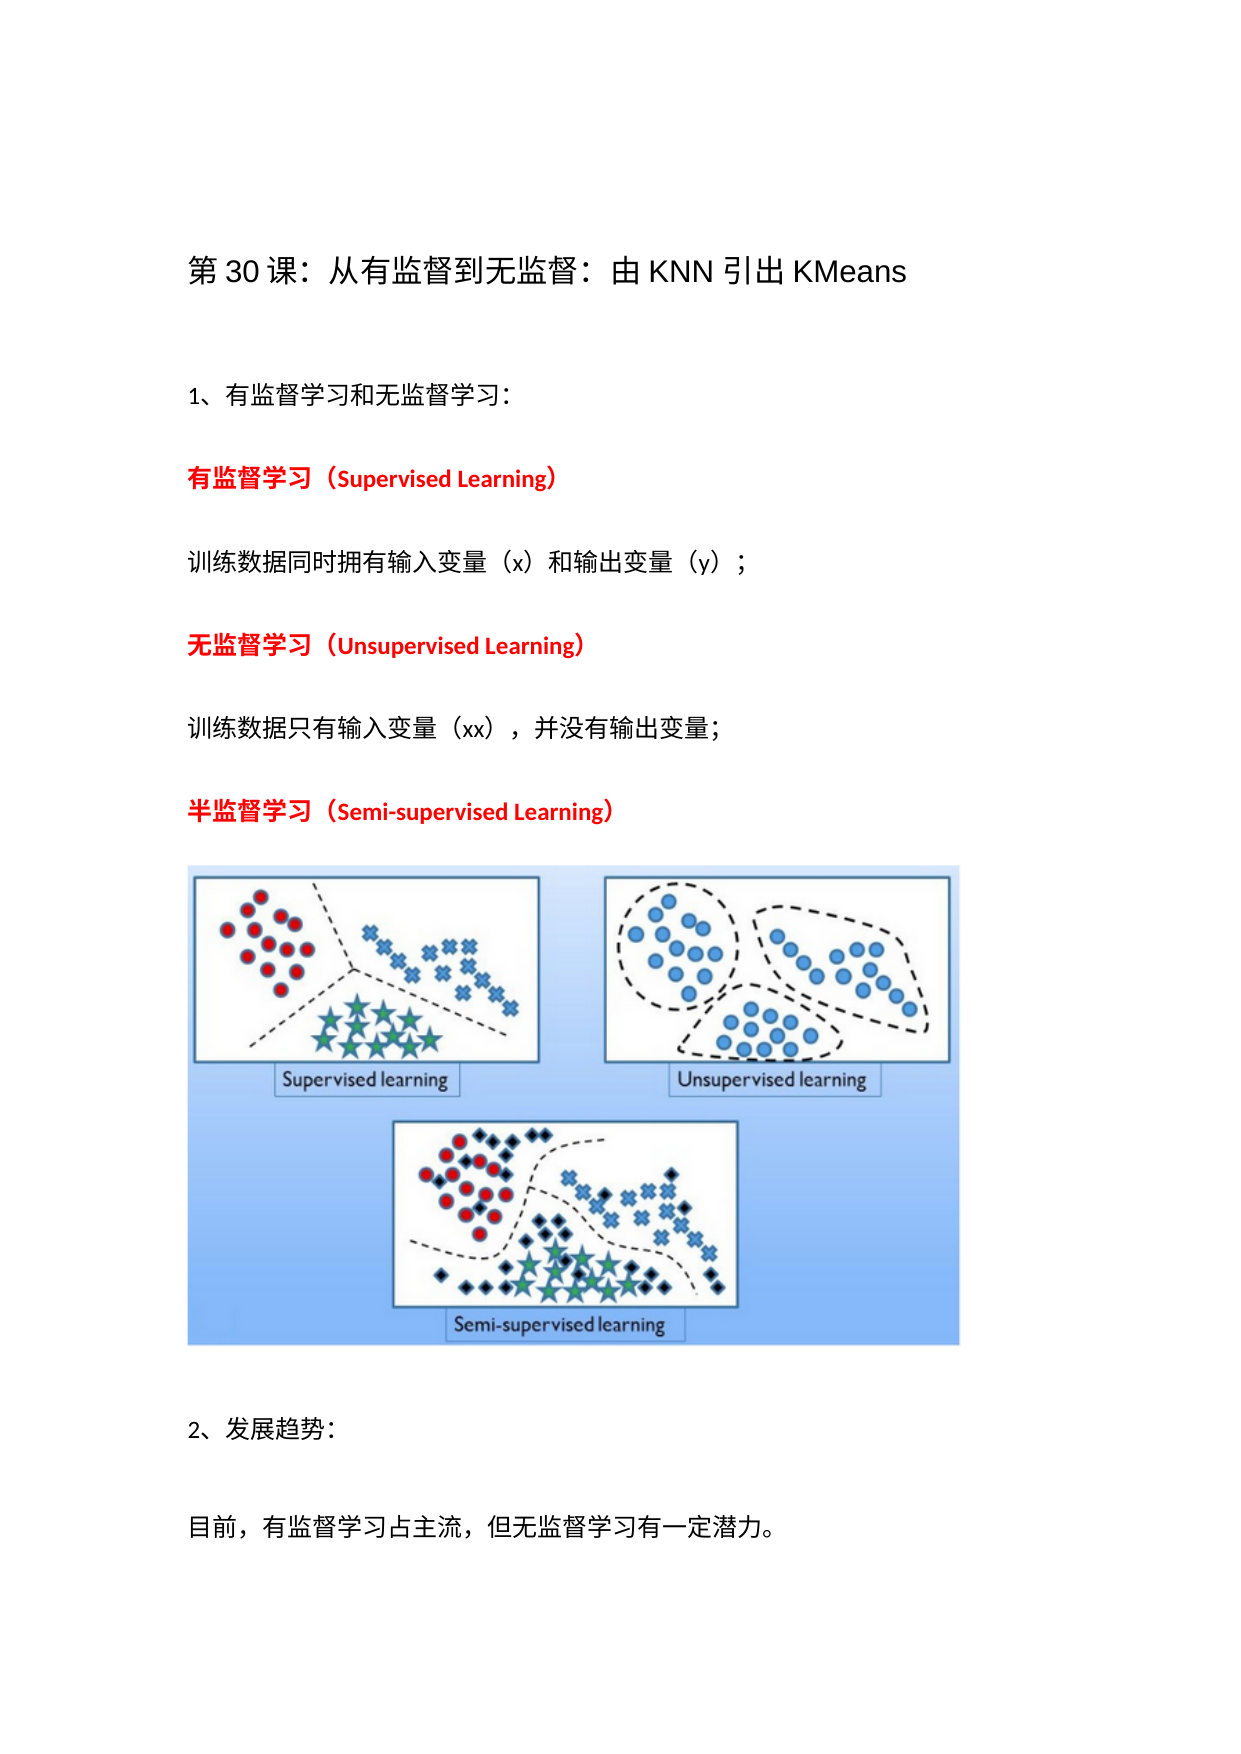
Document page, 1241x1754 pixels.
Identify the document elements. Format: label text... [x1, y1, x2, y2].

list 有监督学习和无监督学习： [187, 361, 1053, 426]
text 有监督学习（Supervised Learning） [187, 444, 1053, 509]
text 训练数据只有输入变量（xx），并没有输出变量； [187, 694, 1053, 759]
list 发展趋势： 目前，有监督学习占主流，但无监督学习有一定潜力。 [187, 1395, 1053, 1558]
picture [187, 860, 969, 1353]
text 训练数据同时拥有输入变量（x）和输出变量（y）； [187, 528, 1053, 593]
text 半监督学习（Semi-supervised Learning） [187, 777, 1053, 842]
subtitle 第30课：从有监督到无监督：由 KNN 引出 KMeans [187, 237, 1053, 302]
text 无监督学习（Unsupervised Learning） [187, 611, 1053, 676]
